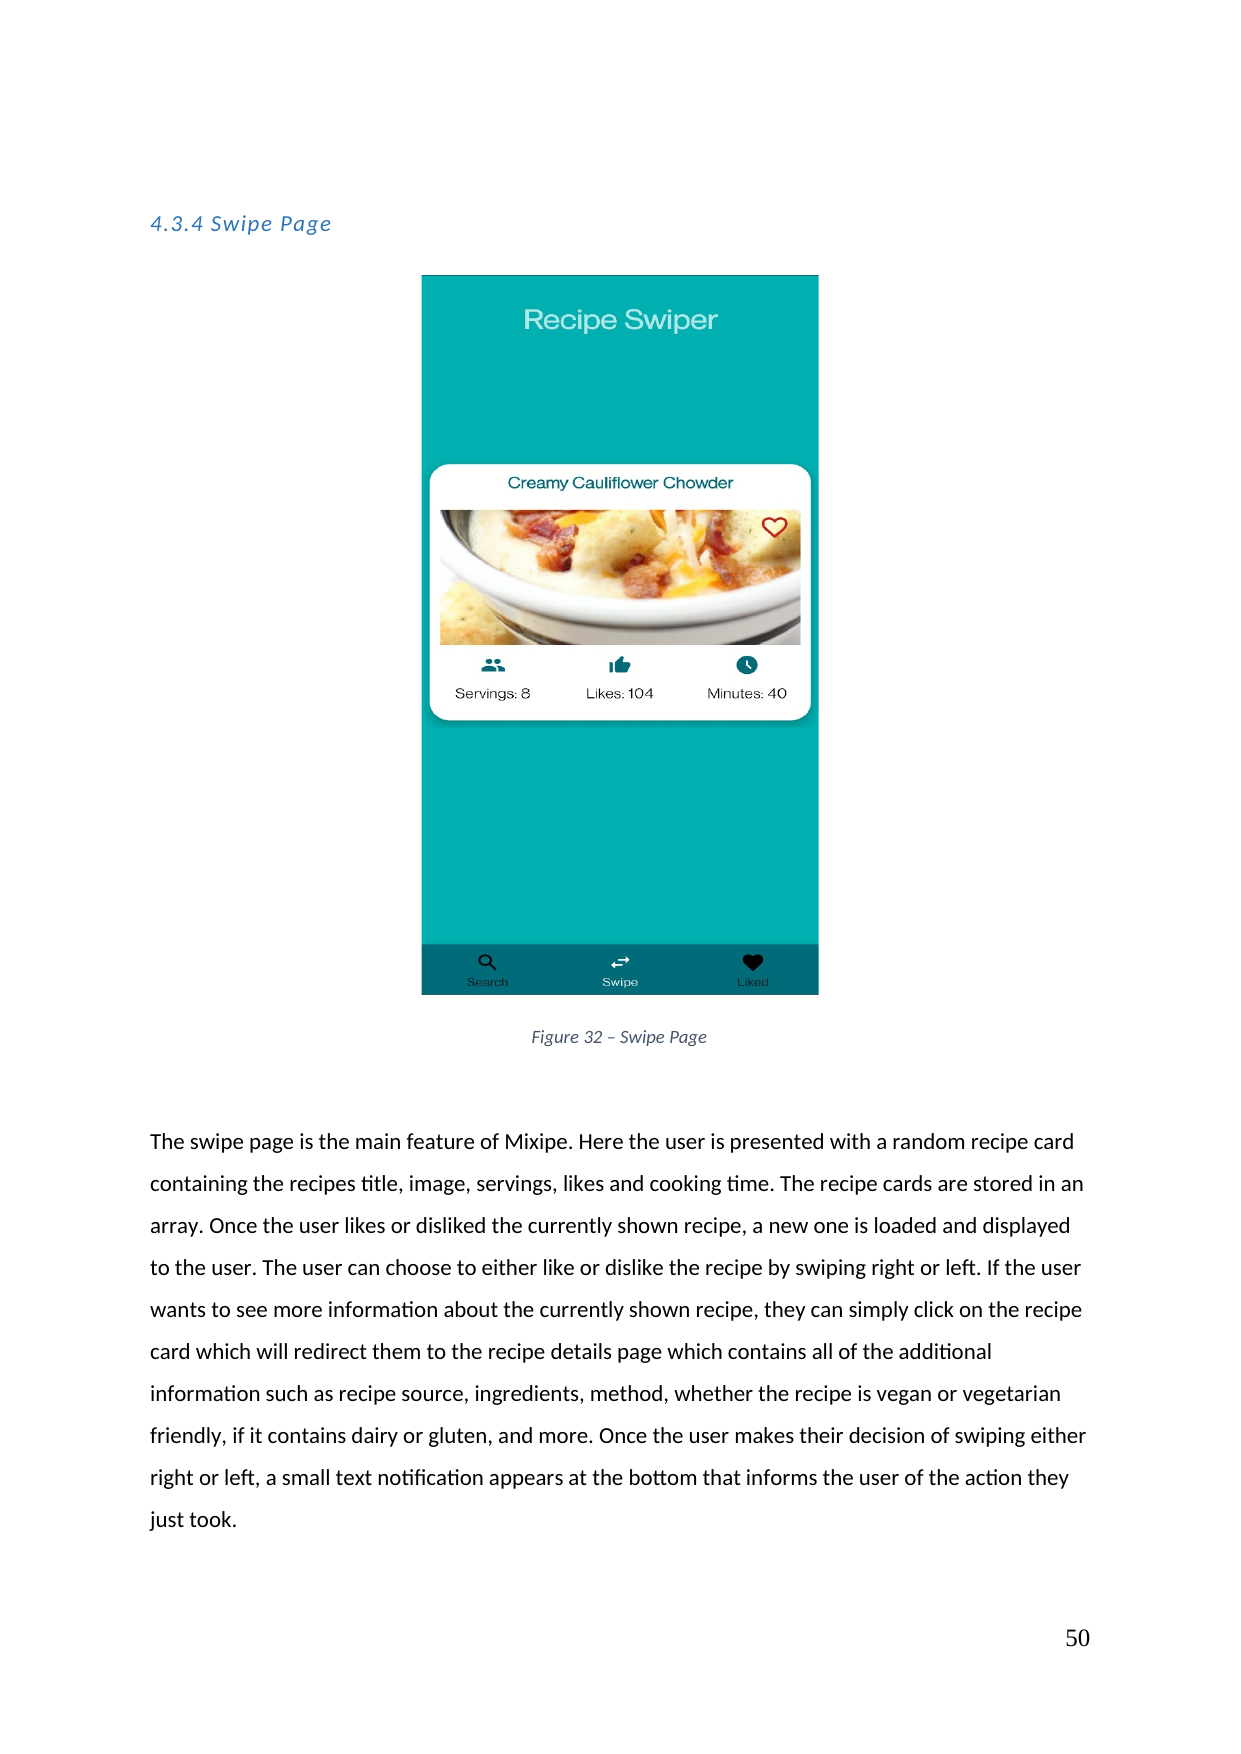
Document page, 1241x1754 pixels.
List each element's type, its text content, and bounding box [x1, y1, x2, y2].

subtitle 4.3.4 Swipe Page [150, 209, 1090, 237]
text Figure 32 – Swipe Page [150, 1025, 1090, 1048]
picture [421, 275, 819, 995]
text The swipe page is the main feature of Mixipe. Here the user is presented with a random recipe card containing the recipes title, image, servings, likes and cooking time. The recipe cards are stored in an array. Once the user likes or disliked the currently shown recipe, a new one is loaded and displayed to the user. The user can choose to either like or dislike the recipe by swiping right or left. If the user wants to see more information about the currently shown recipe, they can simply click on the recipe card which will redirect them to the recipe details page which contains all of the additional information such as recipe source, ingredients, method, whether the recipe is vegan or vegetarian friendly, if it contains dairy or gluten, and more. Once the user makes their decision of swiping either right or left, a small text notification appears at the bottom that informs the user of the action they just took. [150, 1127, 1090, 1533]
